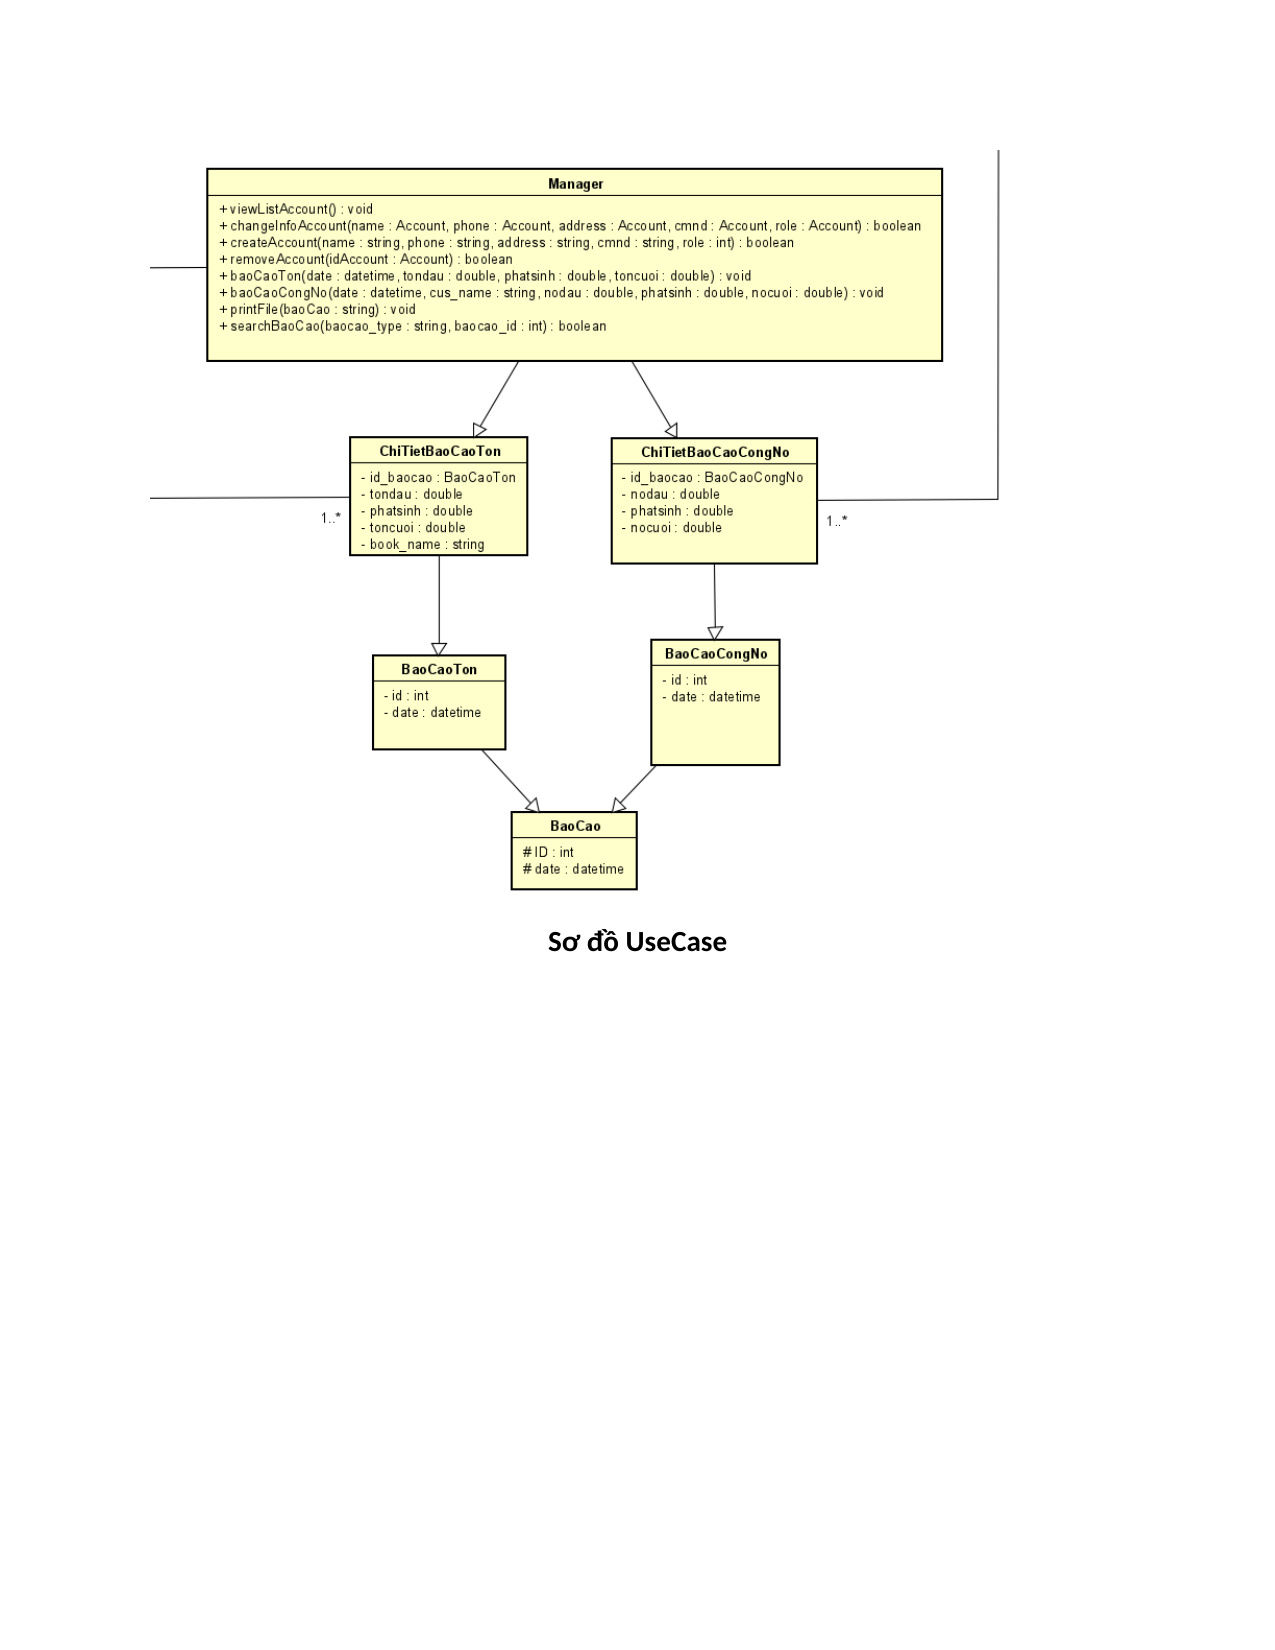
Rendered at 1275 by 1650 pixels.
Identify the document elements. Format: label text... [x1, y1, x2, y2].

text Sơ đồ UseCase [150, 923, 1125, 959]
